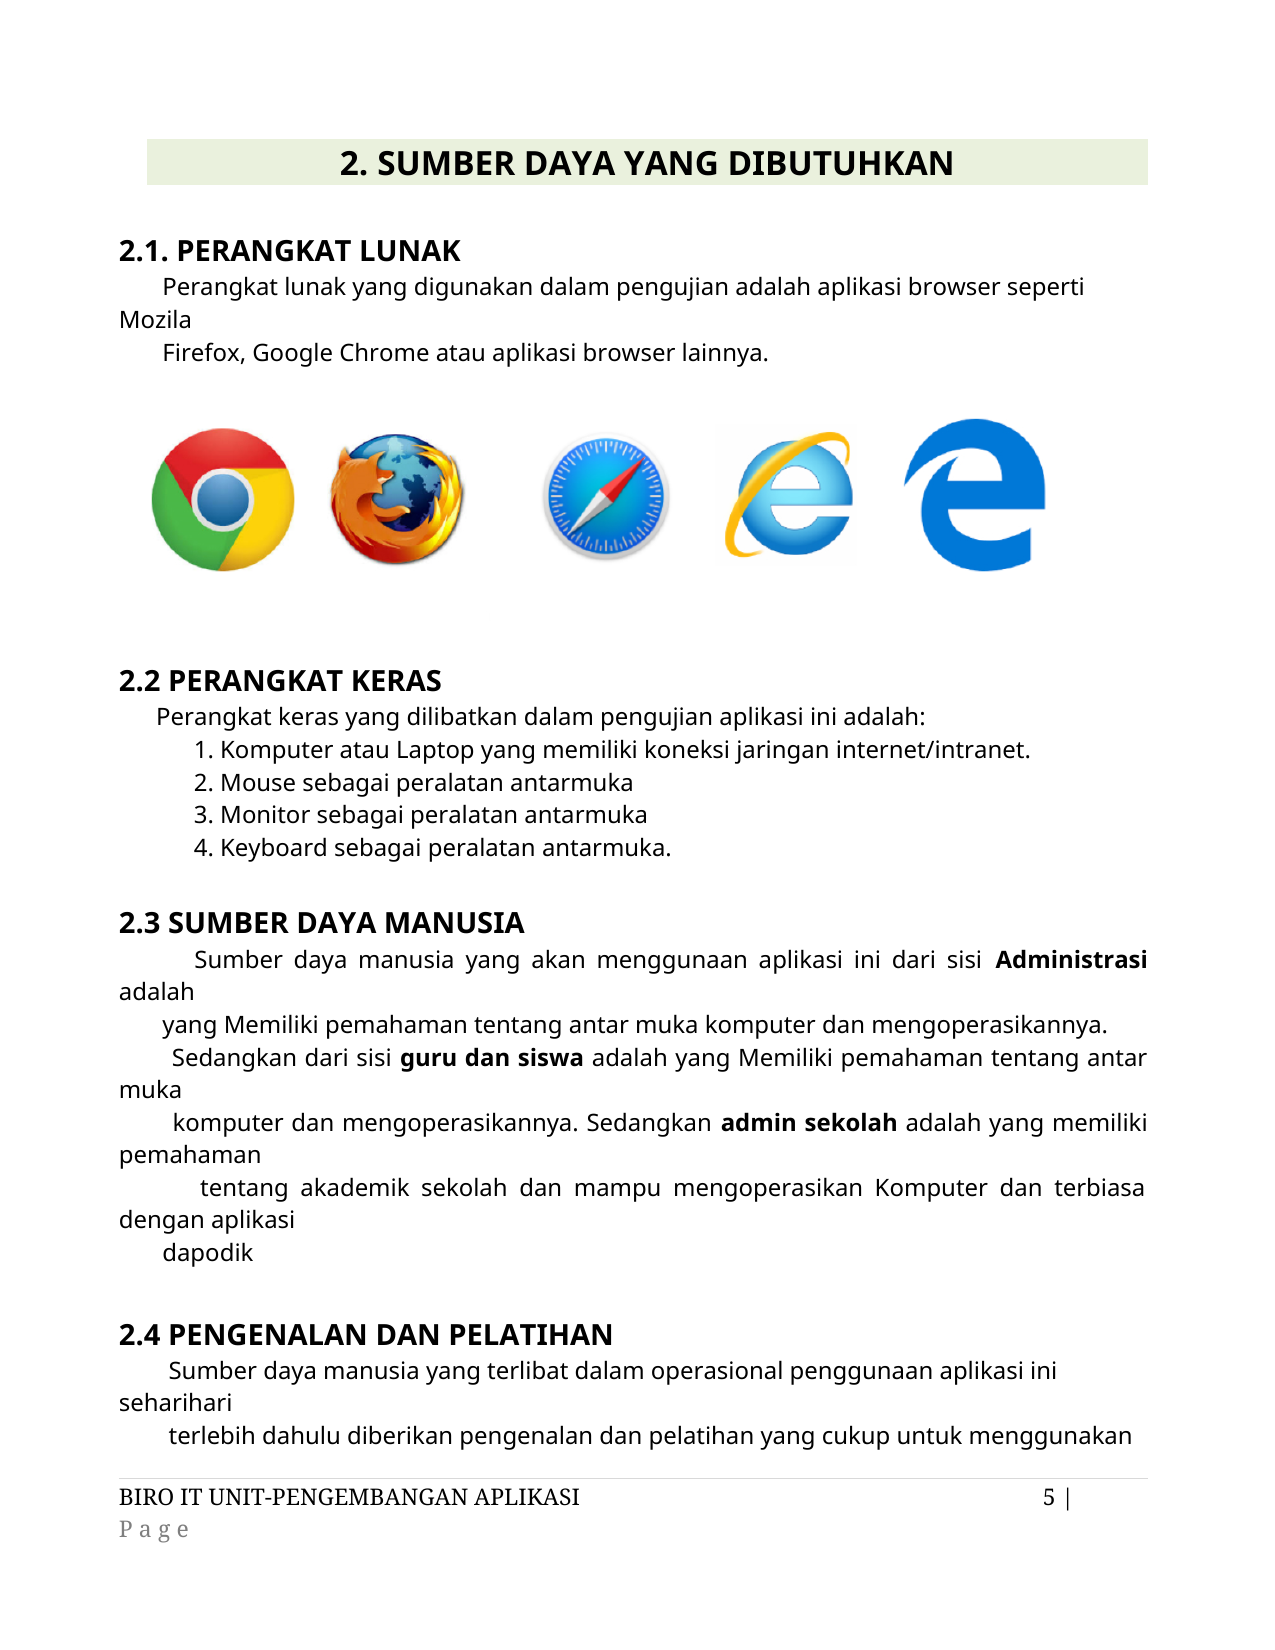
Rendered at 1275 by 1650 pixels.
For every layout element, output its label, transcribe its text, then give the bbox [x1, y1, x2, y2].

text 2.3 SUMBER DAYA MANUSIA [119, 903, 1148, 942]
text yang Memiliki pemahaman tentang antar muka komputer dan mengoperasikannya. [119, 1008, 1148, 1040]
picture [151, 376, 1053, 621]
text komputer dan mengoperasikannya. Sedangkan admin sekolah adalah yang memiliki pemahaman [119, 1106, 1148, 1171]
list SUMBER DAYA YANG DIBUTUHKAN [147, 139, 1148, 185]
text terlebih dahulu diberikan pengenalan dan pelatihan yang cukup untuk menggunakan [119, 1419, 1148, 1451]
text 4. Keyboard sebagai peralatan antarmuka. [119, 831, 1148, 863]
text 1. Komputer atau Laptop yang memiliki koneksi jaringan internet/intranet. [119, 733, 1148, 765]
text 2.2 PERANGKAT KERAS [119, 660, 1148, 700]
text Sedangkan dari sisi guru dan siswa adalah yang Memiliki pemahaman tentang antar muka [119, 1040, 1148, 1106]
text Perangkat lunak yang digunakan dalam pengujian adalah aplikasi browser seperti Mozila [119, 270, 1148, 335]
text 3. Monitor sebagai peralatan antarmuka [119, 798, 1148, 831]
text Perangkat keras yang dilibatkan dalam pengujian aplikasi ini adalah: [119, 700, 1148, 733]
text Sumber daya manusia yang terlibat dalam operasional penggunaan aplikasi ini seharihari [119, 1354, 1148, 1419]
text tentang akademik sekolah dan mampu mengoperasikan Komputer dan terbiasa dengan aplikasi [119, 1171, 1148, 1236]
text 2. Mouse sebagai peralatan antarmuka [119, 765, 1148, 798]
text dapodik [119, 1236, 1148, 1268]
text 2.1. PERANGKAT LUNAK [119, 230, 1148, 270]
text Sumber daya manusia yang akan menggunaan aplikasi ini dari sisi Administrasi adalah [119, 942, 1148, 1008]
text 2.4 PENGENALAN DAN PELATIHAN [119, 1314, 1148, 1354]
text Firefox, Google Chrome atau aplikasi browser lainnya. [119, 335, 1148, 368]
